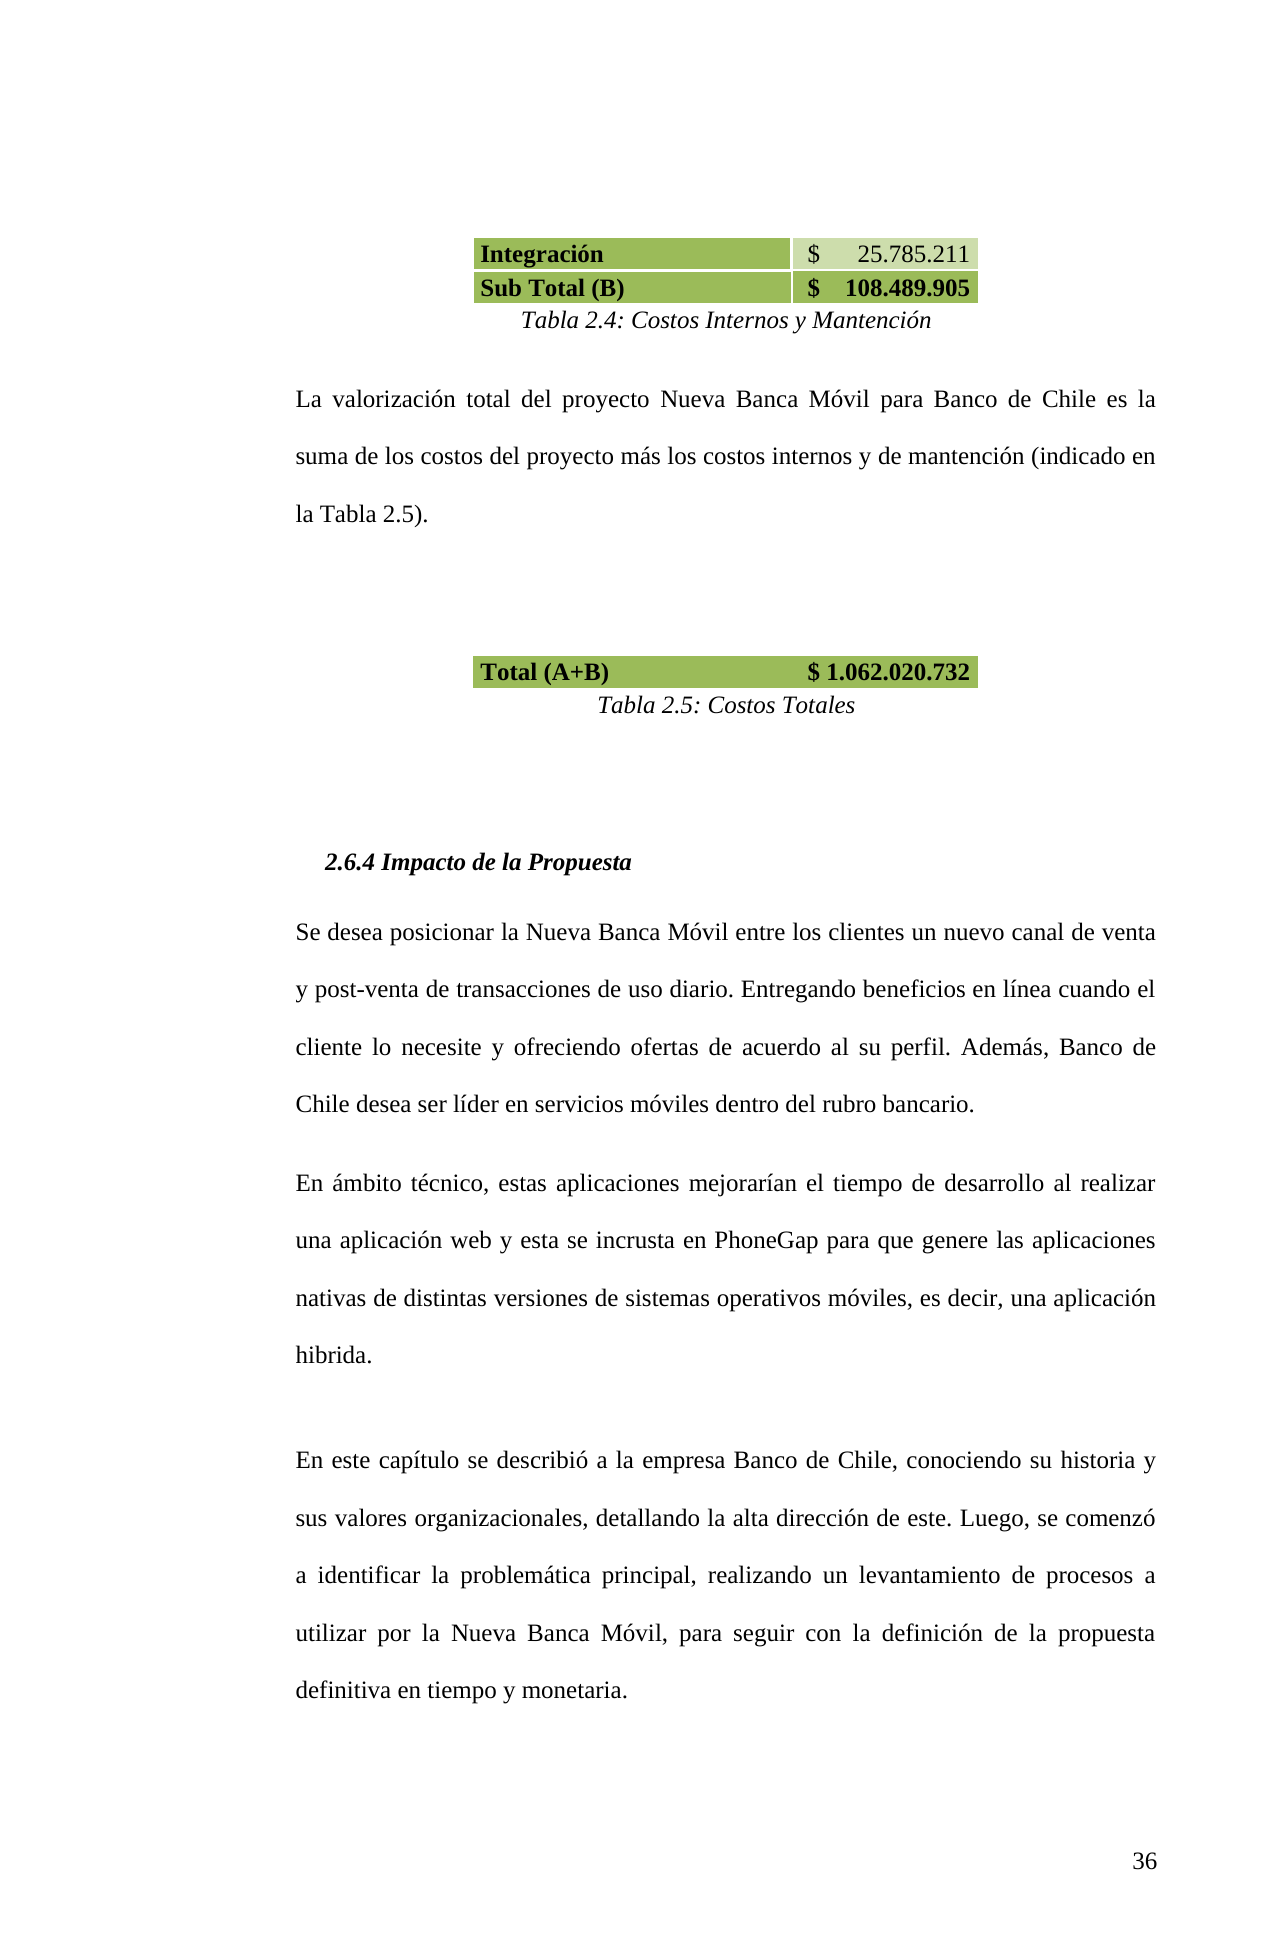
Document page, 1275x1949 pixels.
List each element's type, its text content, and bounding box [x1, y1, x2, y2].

table_cell Integración [474, 238, 790, 269]
subtitle Impacto de la Propuesta [325, 847, 1157, 876]
table_header Total (A+B) [473, 656, 792, 688]
table_cell $ 25.785.211 [793, 238, 978, 269]
table_cell $ 108.489.905 [793, 271, 978, 303]
table_cell Sub Total (B) [474, 272, 791, 303]
text Tabla 2.5: Costos Totales [295, 690, 1157, 719]
table_header $ 1.062.020.732 [792, 656, 978, 688]
text En ámbito técnico, estas aplicaciones mejorarían el tiempo de desarrollo al realizar una aplicación web y esta se incrusta en PhoneGap para que genere las aplicaciones nativas de distintas versiones de sistemas operativos móviles, es decir, una aplicación hibrida. [295, 1168, 1157, 1369]
text En este capítulo se describió a la empresa Banco de Chile, conociendo su historia y sus valores organizacionales, detallando la alta dirección de este. Luego, se comenzó a identificar la problemática principal, realizando un levantamiento de procesos a utilizar por la Nueva Banca Móvil, para seguir con la definición de la propuesta definitiva en tiempo y monetaria. [295, 1445, 1157, 1704]
text Se desea posicionar la Nueva Banca Móvil entre los clientes un nuevo canal de venta y post-venta de transacciones de uso diario. Entregando beneficios en línea cuando el cliente lo necesite y ofreciendo ofertas de acuerdo al su perfil. Además, Banco de Chile desea ser líder en servicios móviles dentro del rubro bancario. [295, 917, 1157, 1118]
text La valorización total del proyecto Nueva Banca Móvil para Banco de Chile es la suma de los costos del proyecto más los costos internos y de mantención (indicado en la Tabla 2.5). [295, 384, 1157, 528]
text Tabla 2.4: Costos Internos y Mantención [295, 306, 1157, 334]
